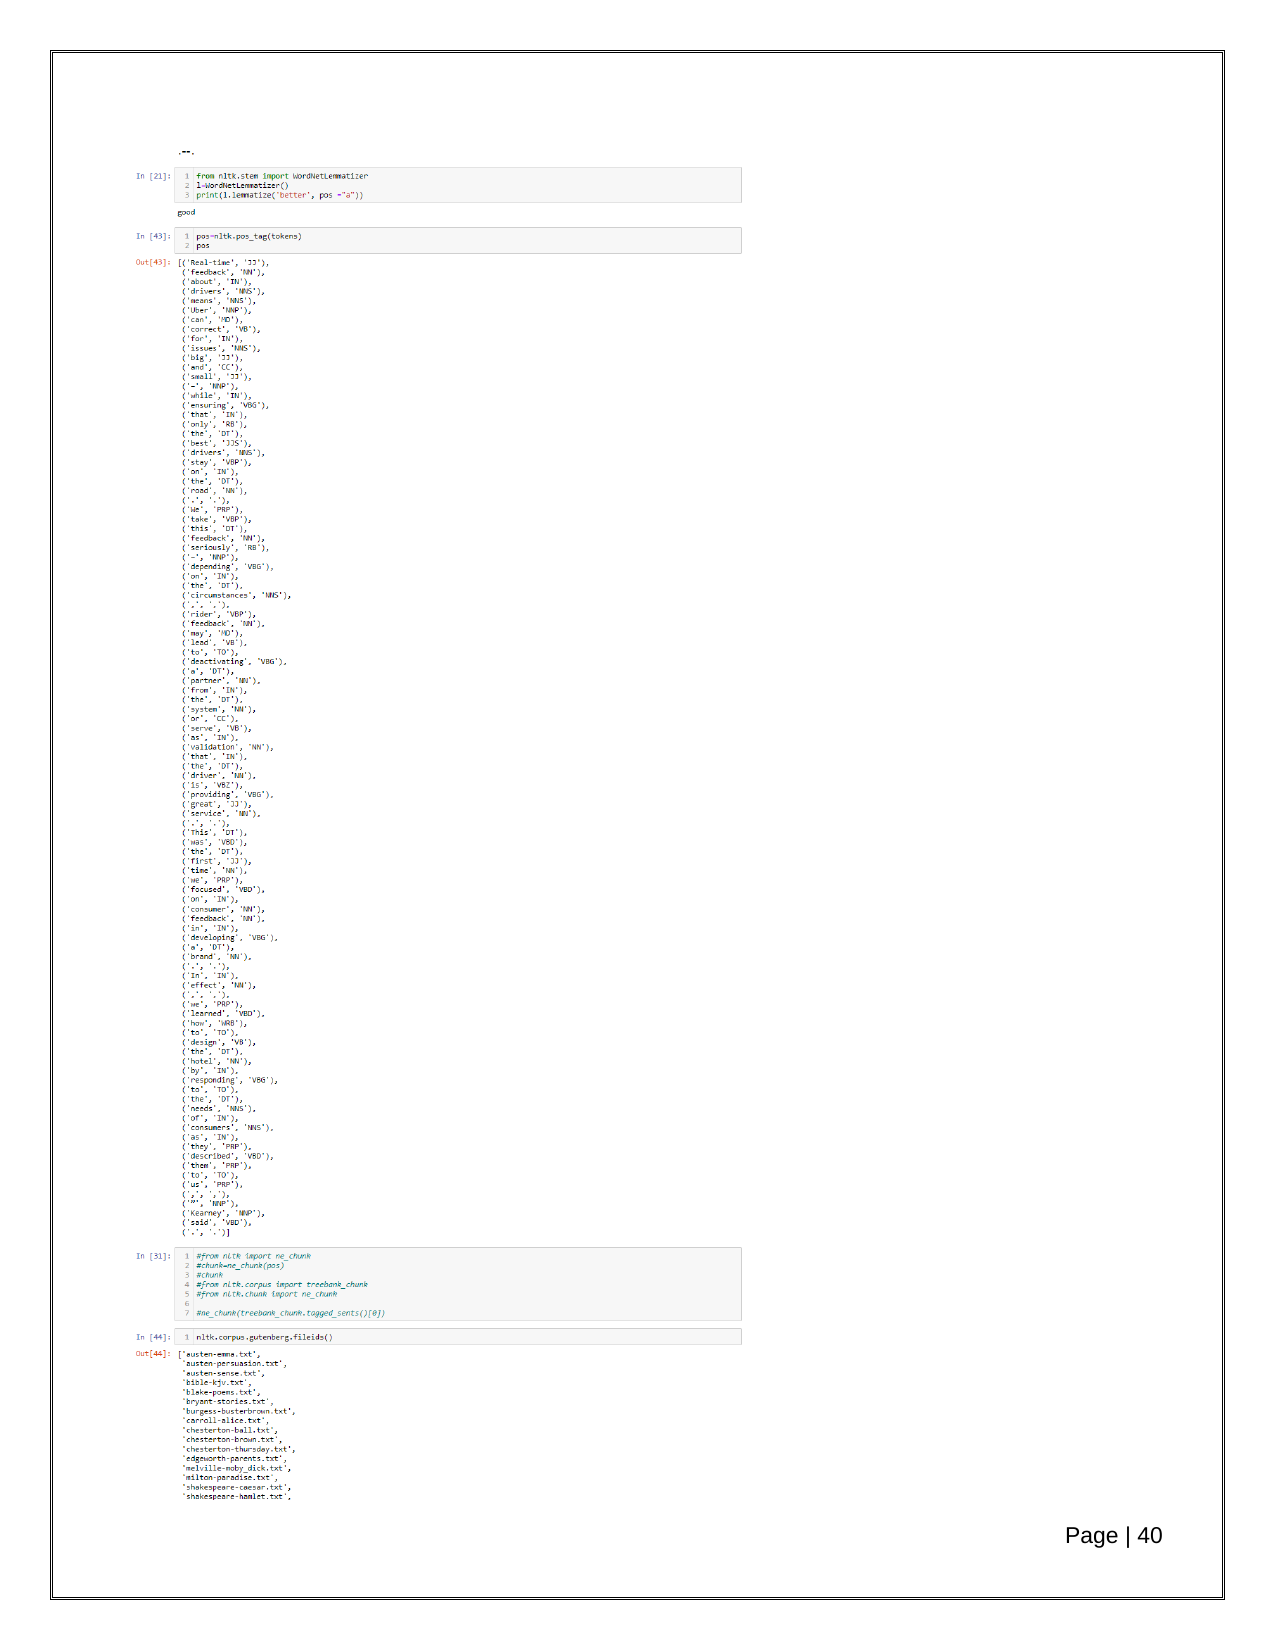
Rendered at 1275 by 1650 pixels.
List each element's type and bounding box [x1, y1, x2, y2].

picture [112, 150, 749, 1500]
